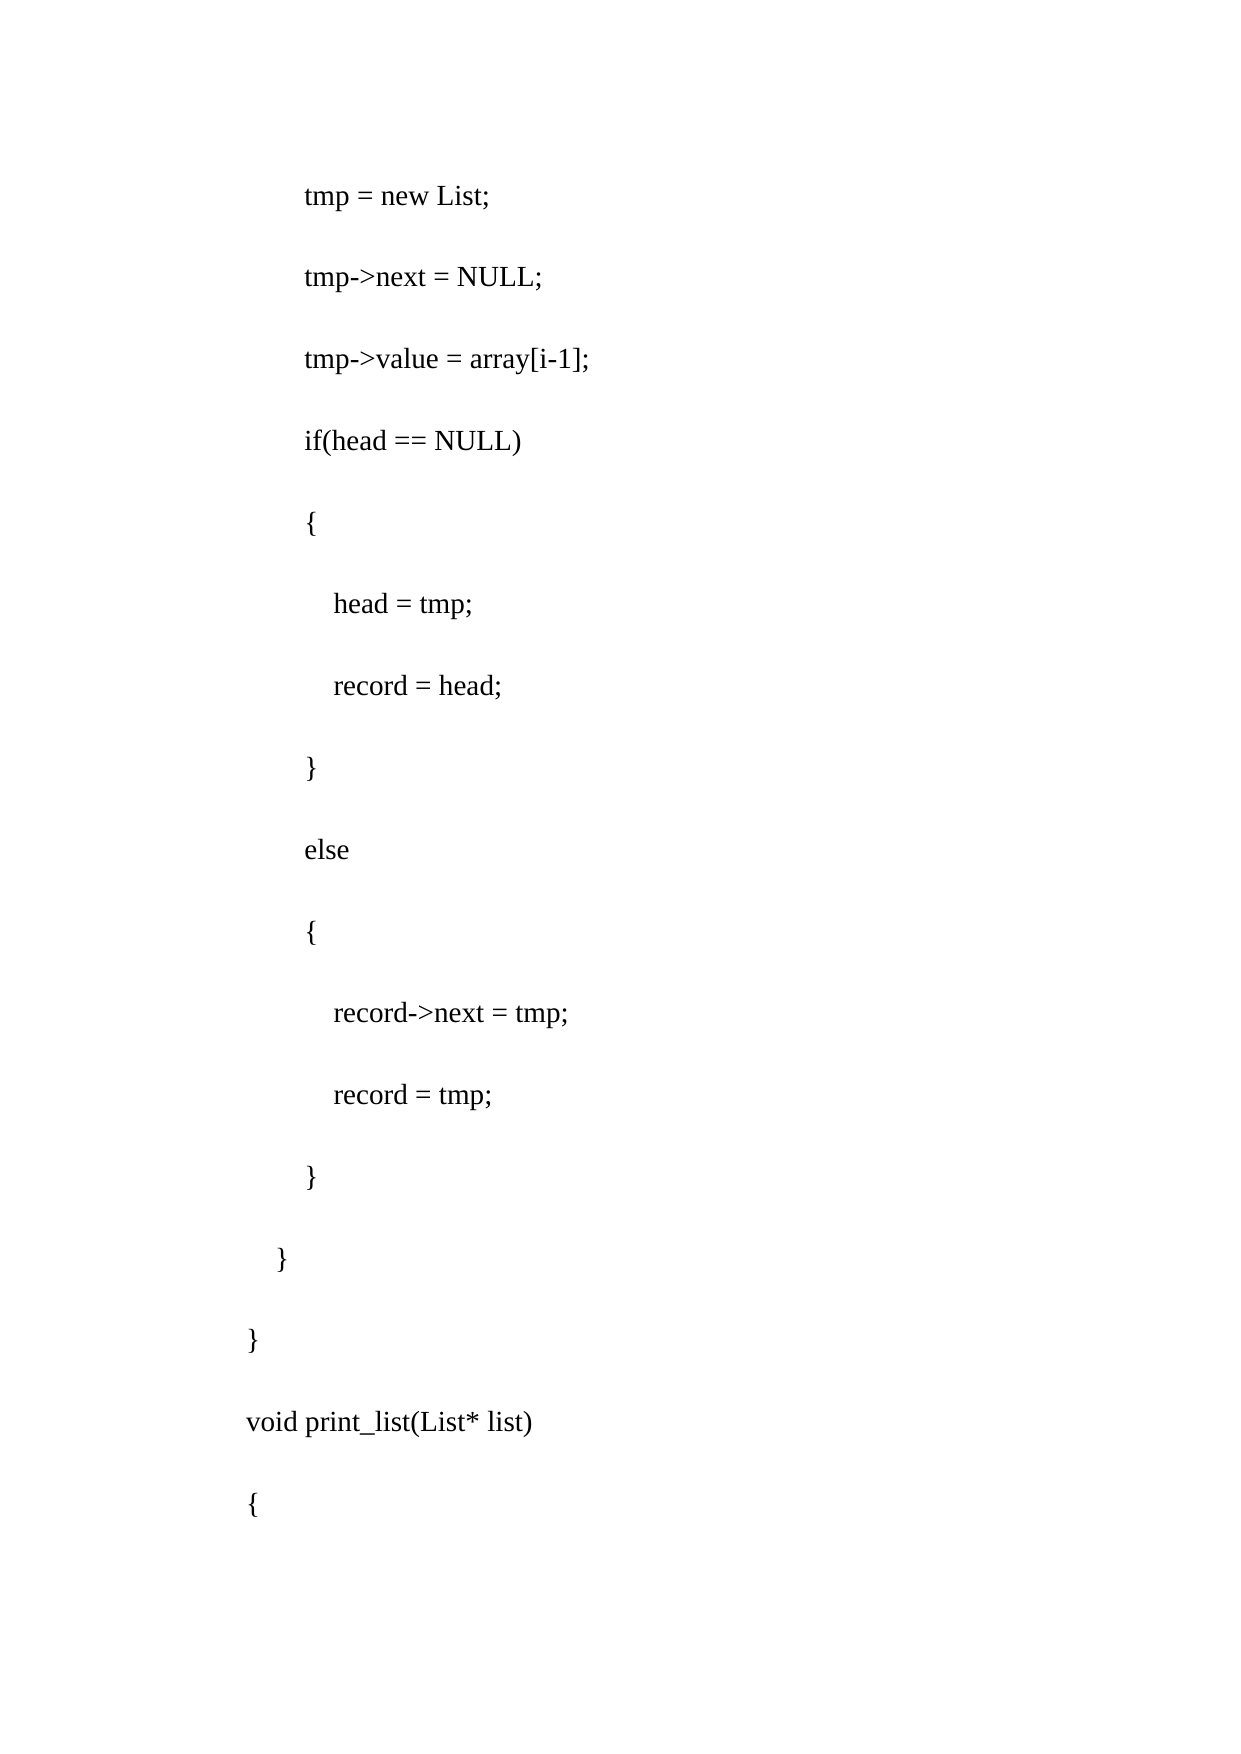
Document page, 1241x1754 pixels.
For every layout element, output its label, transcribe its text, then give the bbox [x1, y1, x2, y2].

text { [246, 489, 1053, 554]
text } [246, 1225, 1053, 1290]
text } [246, 1307, 1053, 1372]
text } [246, 1143, 1053, 1208]
text { [246, 898, 1053, 963]
text if(head == NULL) [246, 407, 1053, 472]
text record = tmp; [246, 1061, 1053, 1126]
text tmp->value = array[i-1]; [246, 326, 1053, 391]
text { [246, 1470, 1053, 1535]
text record->next = tmp; [246, 980, 1053, 1045]
text tmp->next = NULL; [246, 244, 1053, 309]
text tmp = new List; [246, 162, 1053, 227]
text } [246, 734, 1053, 799]
text record = head; [246, 653, 1053, 718]
text else [246, 816, 1053, 881]
text void print_list(List* list) [246, 1388, 1053, 1453]
text head = tmp; [246, 571, 1053, 636]
